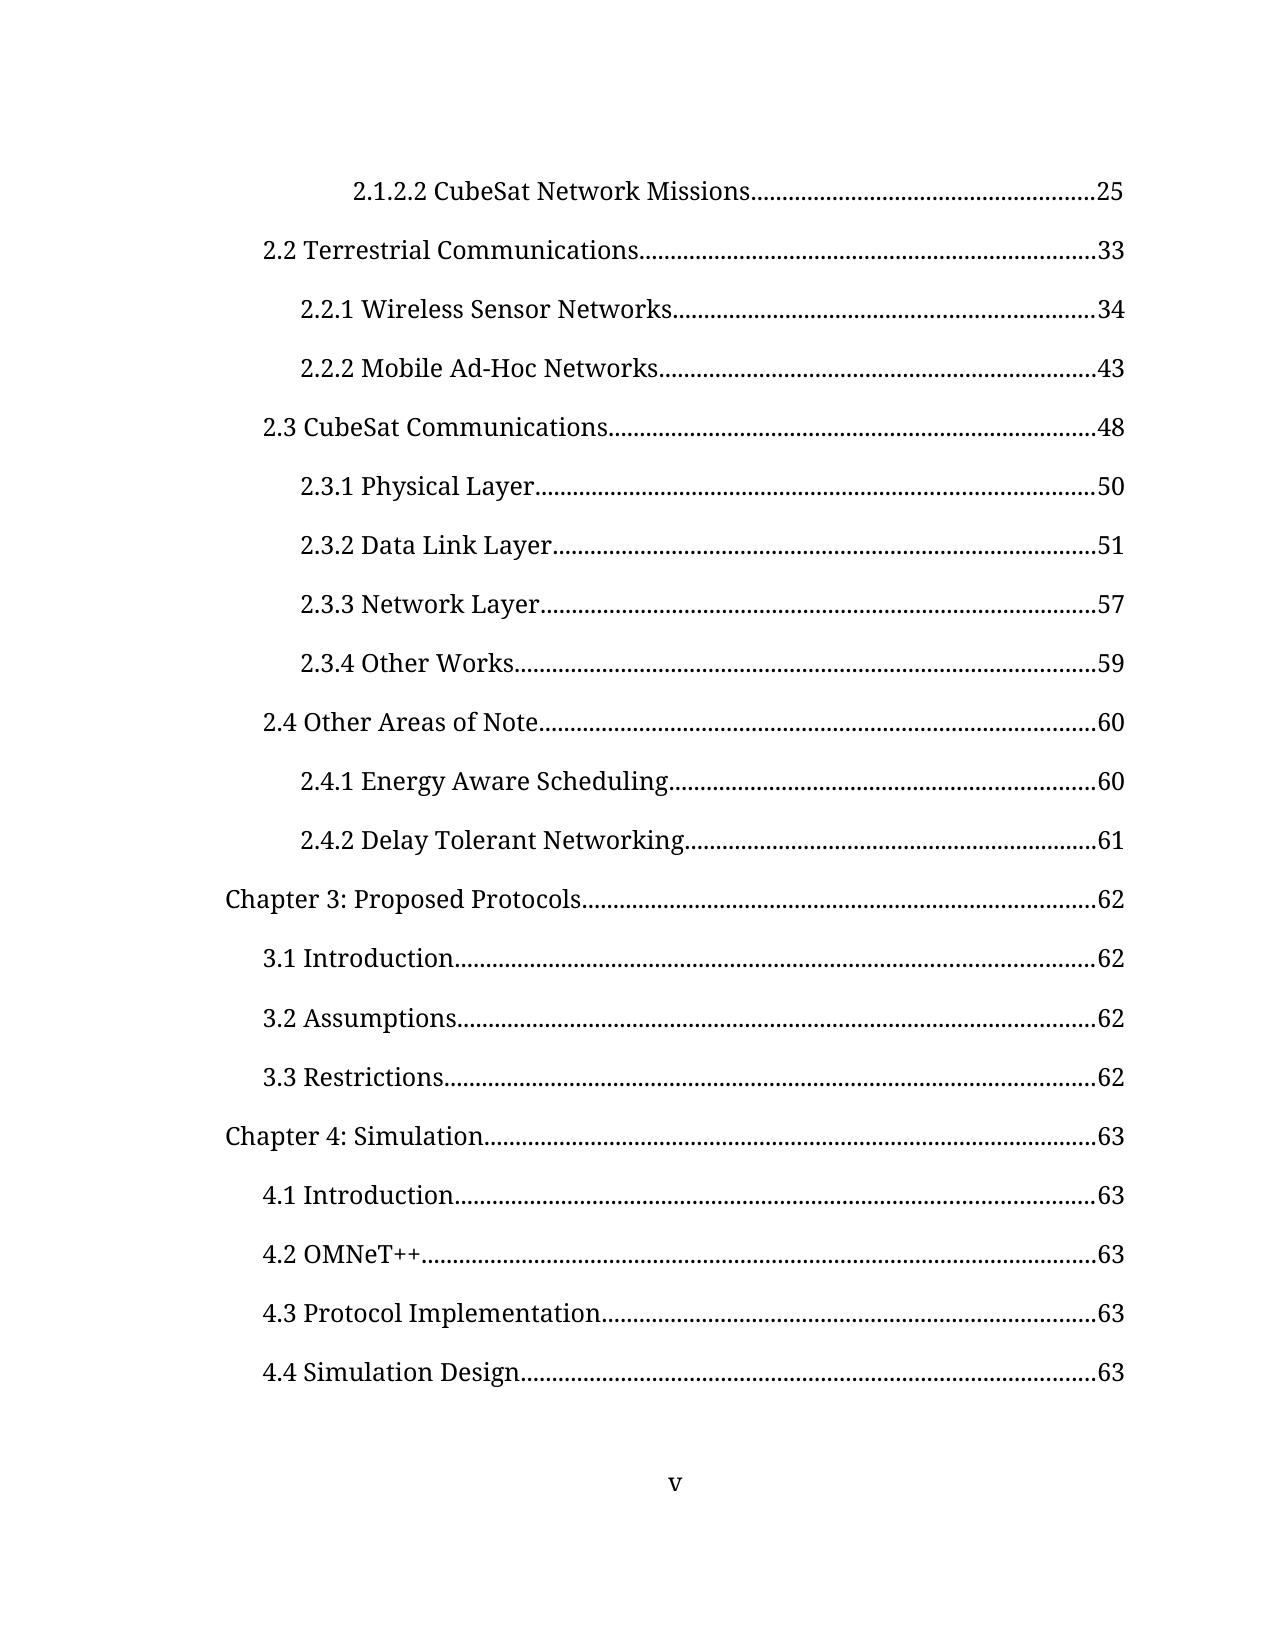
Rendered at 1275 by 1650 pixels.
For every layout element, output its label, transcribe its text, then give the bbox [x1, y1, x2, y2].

text 2.4.2 Delay Tolerant Networking 61 [300, 823, 1125, 857]
text 3.1 Introduction 62 [262, 941, 1125, 975]
text 2.1.2.2 CubeSat Network Missions 25 [352, 173, 1125, 207]
text 2.4 Other Areas of Note 60 [262, 705, 1125, 739]
text 2.3.1 Physical Layer 50 [300, 469, 1125, 503]
text 3.2 Assumptions 62 [262, 1000, 1125, 1034]
text Chapter 3: Proposed Protocols 62 [225, 882, 1125, 916]
text 2.2.1 Wireless Sensor Networks 34 [300, 291, 1125, 326]
text Chapter 4: Simulation 63 [225, 1118, 1125, 1152]
text 2.3.2 Data Link Layer 51 [300, 528, 1125, 562]
text 4.3 Protocol Implementation 63 [262, 1296, 1125, 1329]
text 2.3 CubeSat Communications 48 [262, 409, 1125, 444]
text 2.2.2 Mobile Ad-Hoc Networks 43 [300, 351, 1125, 384]
text 4.1 Introduction 63 [262, 1177, 1125, 1211]
text 4.4 Simulation Design 63 [262, 1354, 1125, 1389]
text 3.3 Restrictions 62 [262, 1059, 1125, 1093]
text 2.3.4 Other Works 59 [300, 646, 1125, 680]
text 4.2 OMNeT++ 63 [262, 1236, 1125, 1271]
text 2.4.1 Energy Aware Scheduling 60 [300, 764, 1125, 798]
text 2.2 Terrestrial Communications 33 [262, 232, 1125, 266]
text 2.3.3 Network Layer 57 [300, 587, 1125, 621]
